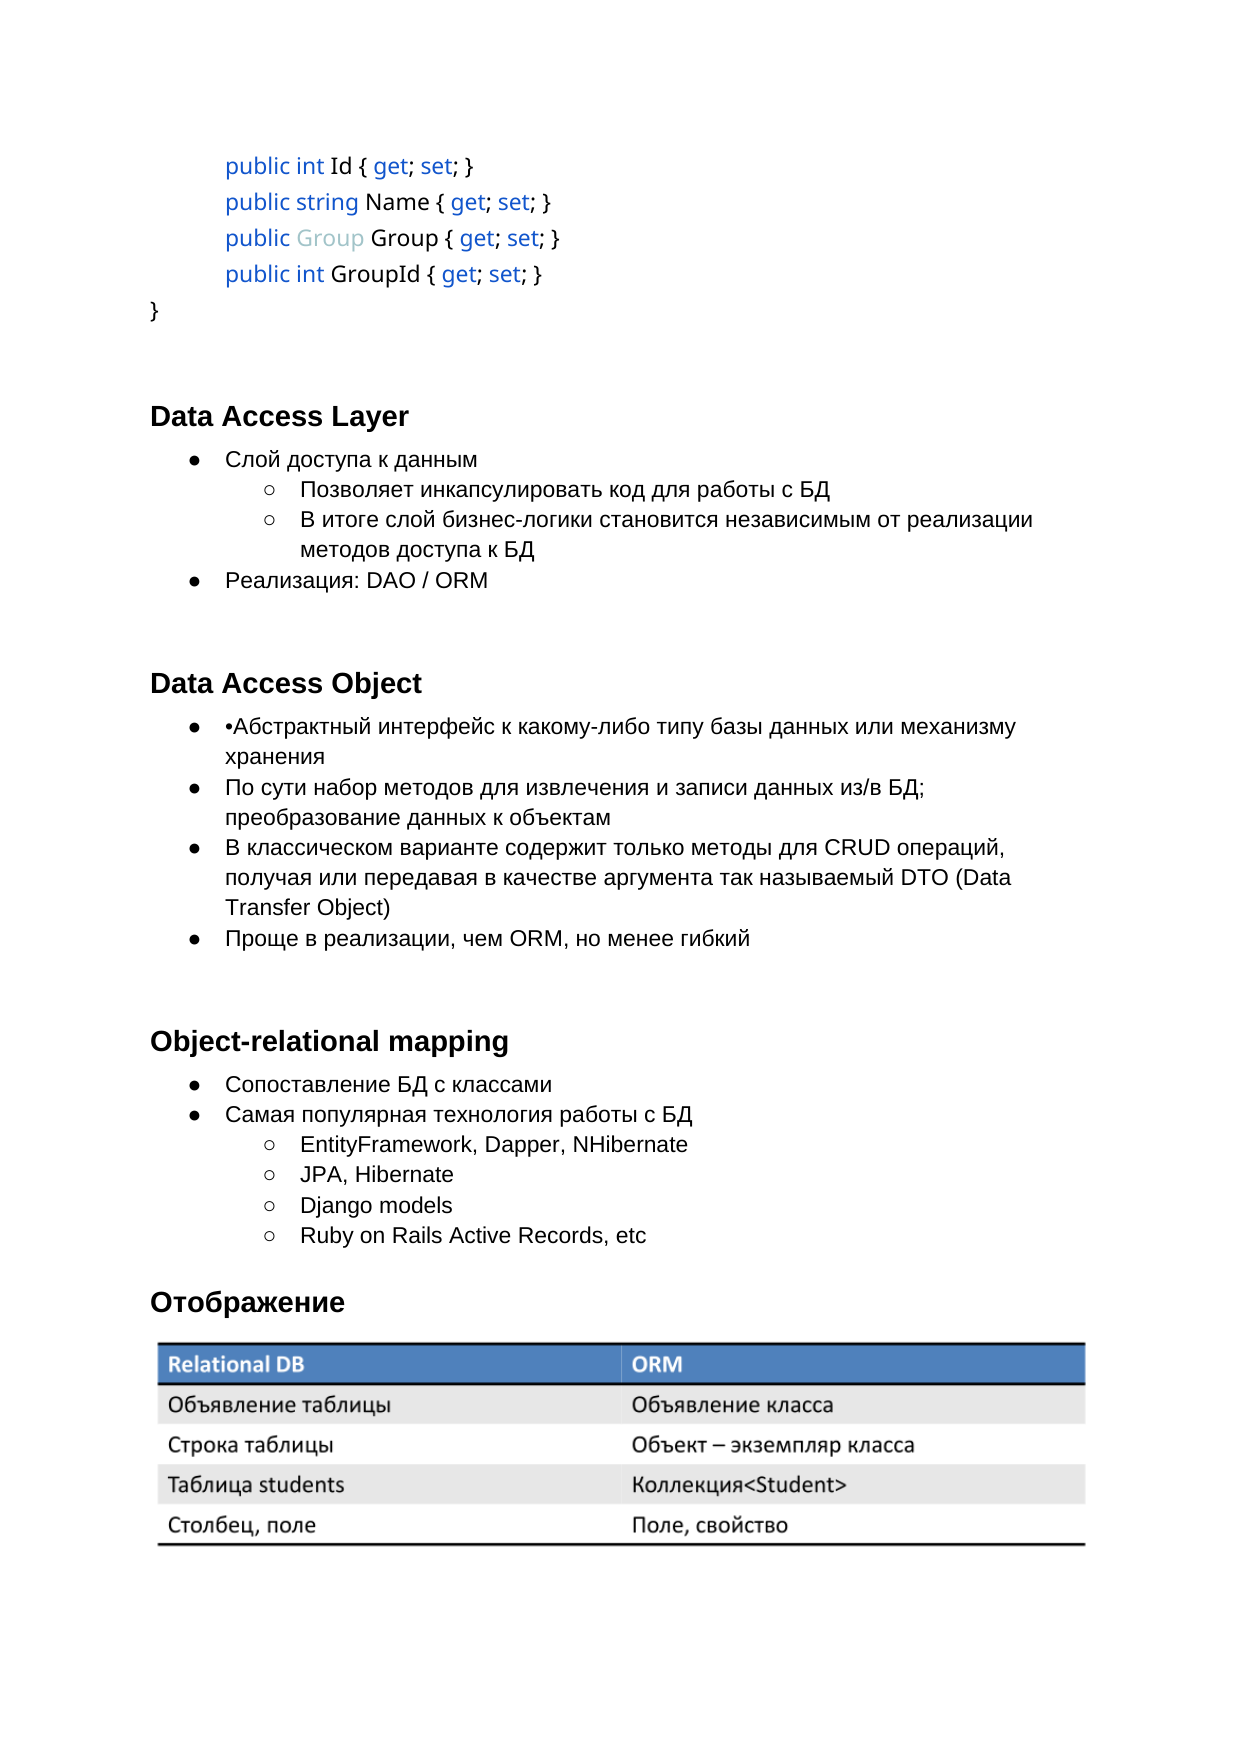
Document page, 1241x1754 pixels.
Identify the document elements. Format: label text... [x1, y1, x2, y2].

text } [150, 294, 1090, 325]
list JPA, Hibernate [262, 1161, 1090, 1188]
list Слой доступа к данным [187, 446, 1090, 472]
subtitle Object-relational mapping [150, 1024, 1090, 1057]
list Проще в реализации, чем ORM, но менее гибкий [187, 924, 1090, 951]
subtitle Data Access Layer [150, 399, 1090, 432]
list Реализация: DAO / ORM [187, 567, 1090, 593]
text public string Name { get; set; } [225, 186, 1090, 217]
picture [150, 1332, 1091, 1556]
text public int GroupId { get; set; } [225, 258, 1090, 289]
list Django models [262, 1192, 1090, 1218]
subtitle Data Access Object [150, 666, 1090, 700]
list •Абстрактный интерфейс к какому-либо типу базы данных или механизму хранения [187, 713, 1090, 769]
list В классическом варианте содержит только методы для CRUD операций, получая или передавая в качестве аргумента так называемый DTO (Data Transfer Object) [187, 834, 1090, 921]
list EntityFramework, Dapper, NHibernate [262, 1131, 1090, 1158]
list В итоге слой бизнес-логики становится независимым от реализации методов доступа к БД [262, 506, 1090, 563]
list Ruby on Rails Active Records, etc [262, 1222, 1090, 1248]
list Сопоставление БД с классами [187, 1071, 1090, 1097]
text public int Id { get; set; } [225, 150, 1090, 181]
subtitle Отображение [150, 1285, 1090, 1319]
list Позволяет инкапсулировать код для работы с БД [262, 476, 1090, 502]
text public Group Group { get; set; } [225, 222, 1090, 253]
list По сути набор методов для извлечения и записи данных из/в БД; преобразование данных к объектам [187, 773, 1090, 830]
list Самая популярная технология работы с БД [187, 1101, 1090, 1127]
